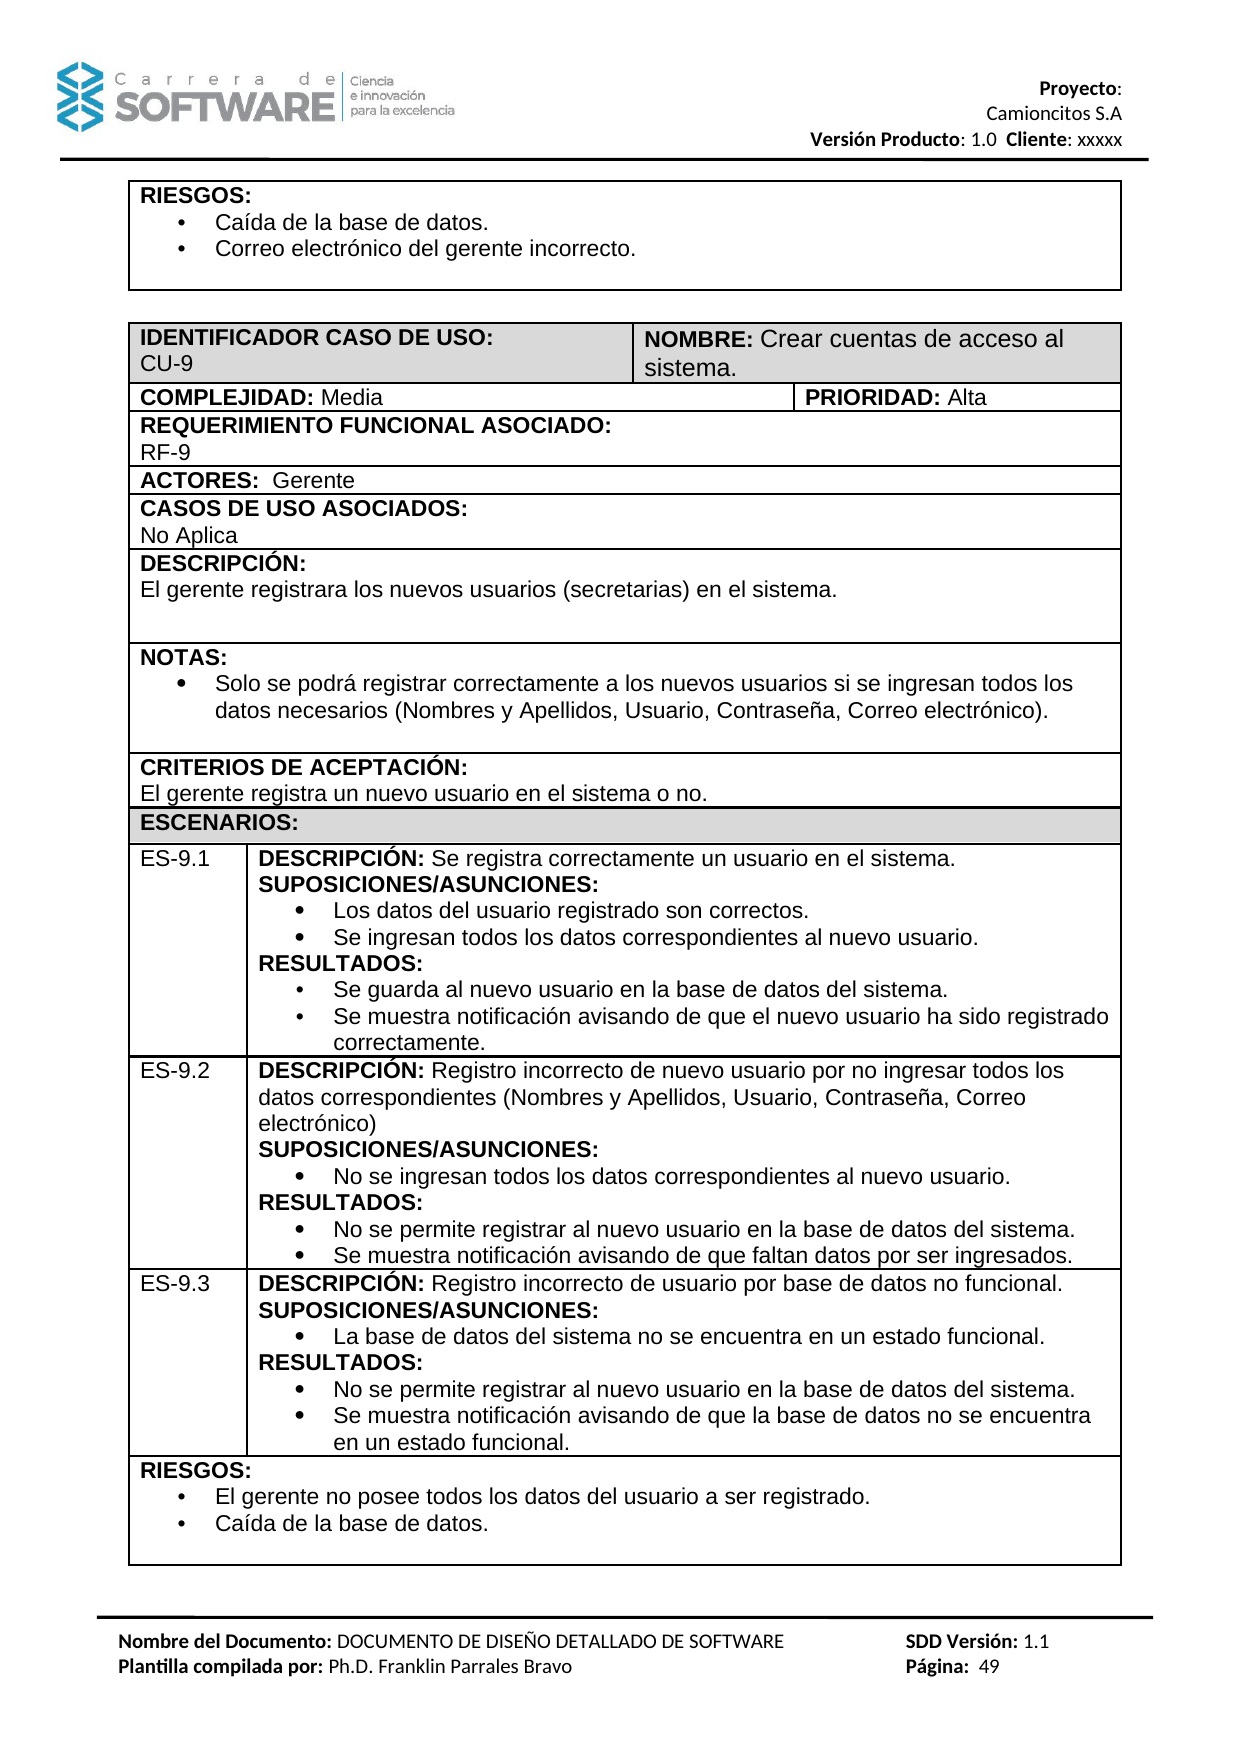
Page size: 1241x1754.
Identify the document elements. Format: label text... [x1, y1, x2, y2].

table_cell ES-9.1 [130, 845, 246, 1055]
table_header IDENTIFICADOR CASO DE USO: CU-9 [130, 324, 632, 382]
table_cell NOTAS: Solo se podrá registrar correctamente a los nuevos usuarios si se ingresan todos los datos necesarios (Nombres y Apellidos, Usuario, Contraseña, Correo electrónico). [130, 644, 1120, 752]
table_cell DESCRIPCIÓN: El gerente registrara los nuevos usuarios (secretarias) en el sistema. [130, 550, 1120, 642]
table_cell ACTORES: Gerente [130, 467, 1120, 493]
table_cell RIESGOS: El gerente no posee todos los datos del usuario a ser registrado. Caída de la base de datos. [130, 1457, 1120, 1564]
table_cell COMPLEJIDAD: Media [130, 384, 793, 410]
table_header NOMBRE: Crear cuentas de acceso al sistema. [634, 324, 1120, 382]
table_cell ES-9.3 [130, 1270, 246, 1455]
table_cell REQUERIMIENTO FUNCIONAL ASOCIADO: RF-9 [130, 412, 1120, 465]
table_cell CASOS DE USO ASOCIADOS: No Aplica [130, 495, 1120, 548]
table_cell ES-9.2 [130, 1058, 246, 1268]
table_cell PRIORIDAD: Alta [795, 384, 1120, 410]
table_cell DESCRIPCIÓN: Registro incorrecto de usuario por base de datos no funcional. SUPOSICIONES/ASUNCIONES: La base de datos del sistema no se encuentra en un estado funcional. RESULTADOS: No se permite registrar al nuevo usuario en la base de datos del sistema. Se muestra notificación avisando de que la base de datos no se encuentra en un estado funcional. [248, 1270, 1120, 1455]
table_cell ESCENARIOS: [130, 809, 1120, 842]
table_cell RIESGOS: Caída de la base de datos. Correo electrónico del gerente incorrecto. [130, 182, 1120, 289]
table_cell DESCRIPCIÓN: Se registra correctamente un usuario en el sistema. SUPOSICIONES/ASUNCIONES: Los datos del usuario registrado son correctos. Se ingresan todos los datos correspondientes al nuevo usuario. RESULTADOS: Se guarda al nuevo usuario en la base de datos del sistema. Se muestra notificación avisando de que el nuevo usuario ha sido registrado correctamente. [248, 845, 1120, 1055]
picture [46, 46, 461, 154]
table_cell DESCRIPCIÓN: Registro incorrecto de nuevo usuario por no ingresar todos los datos correspondientes (Nombres y Apellidos, Usuario, Contraseña, Correo electrónico) SUPOSICIONES/ASUNCIONES: No se ingresan todos los datos correspondientes al nuevo usuario. RESULTADOS: No se permite registrar al nuevo usuario en la base de datos del sistema. Se muestra notificación avisando de que faltan datos por ser ingresados. [248, 1058, 1120, 1268]
table_cell CRITERIOS DE ACEPTACIÓN: El gerente registra un nuevo usuario en el sistema o no. [130, 754, 1120, 806]
